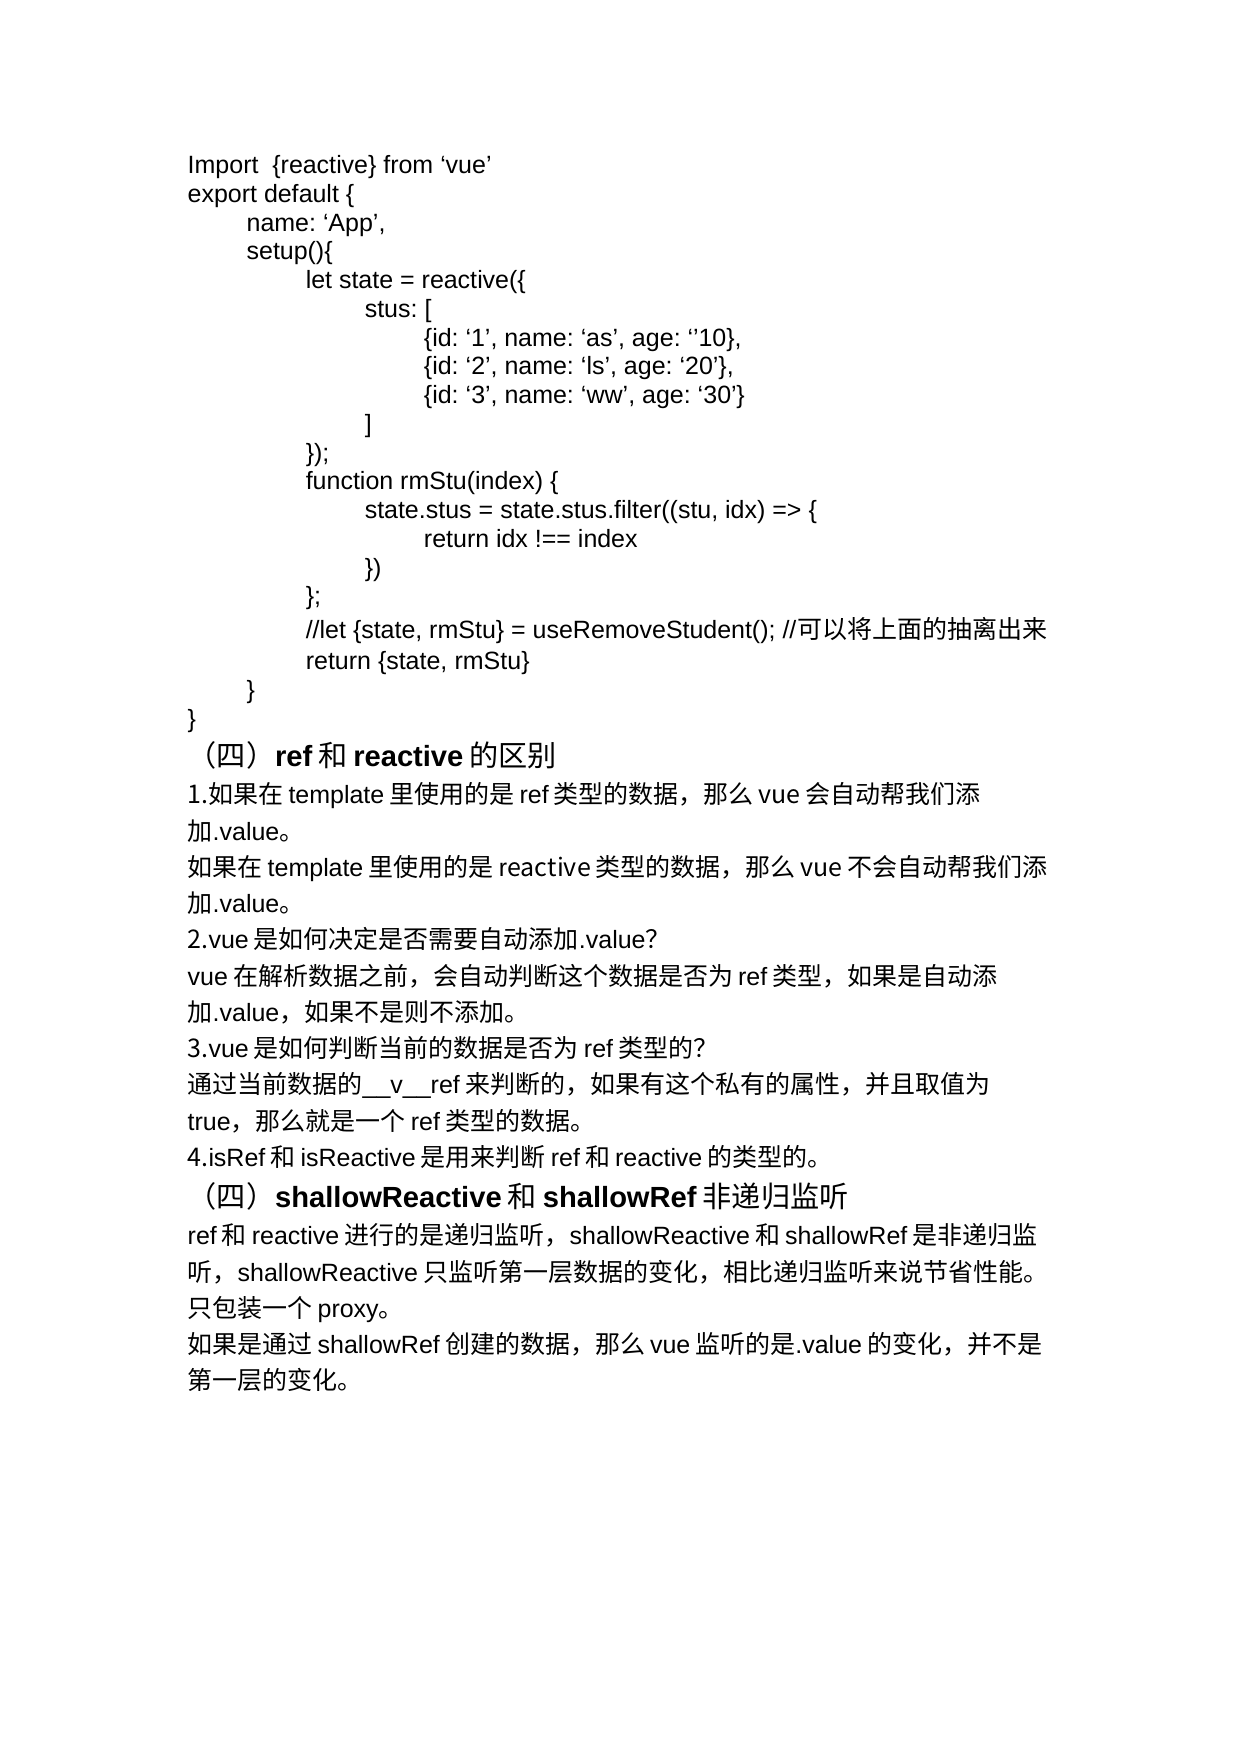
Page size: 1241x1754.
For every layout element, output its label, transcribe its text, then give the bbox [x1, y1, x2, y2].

text ref和reactive进行的是递归监听，shallowReactive和shallowRef是非递归监听，shallowReactive只监听第一层数据的变化，相比递归监听来说节省性能。只包装一个proxy。 [187, 1216, 1053, 1324]
text （四）ref和reactive的区别 [187, 732, 1053, 775]
text setup(){ let state = reactive({ stus: [ {id: ‘1’, name: ‘as’, age: ‘’10}, [187, 236, 1053, 351]
text 4.isRef和isReactive是用来判断ref和reactive的类型的。 [187, 1137, 1053, 1173]
text {id: ‘2’, name: ‘ls’, age: ‘20’}, {id: ‘3’, name: ‘ww’, age: ‘30’} ] }); [187, 351, 1053, 466]
text （四）shallowReactive和shallowRef非递归监听 [187, 1173, 1053, 1216]
text 如果在template里使用的是reactive类型的数据，那么vue不会自动帮我们添加.value。 [187, 847, 1053, 920]
text //let {state, rmStu} = useRemoveStudent(); //可以将上面的抽离出来 [187, 610, 1053, 646]
text 通过当前数据的__v__ref来判断的，如果有这个私有的属性，并且取值为true，那么就是一个ref类型的数据。 [187, 1065, 1053, 1137]
text function rmStu(index) { state.stus = state.stus.filter((stu, idx) => { return idx !== index }) }; [187, 466, 1053, 610]
text 1.如果在template里使用的是ref类型的数据，那么vue会自动帮我们添加.value。 [187, 775, 1053, 847]
text export default { name: ‘App’, [187, 179, 1053, 236]
text Import {reactive} from ‘vue’ [187, 150, 1053, 179]
text 3.vue是如何判断当前的数据是否为ref类型的？ [187, 1028, 1053, 1065]
text vue在解析数据之前，会自动判断这个数据是否为ref类型，如果是自动添加.value，如果不是则不添加。 [187, 956, 1053, 1028]
text 如果是通过shallowRef创建的数据，那么vue监听的是.value的变化，并不是第一层的变化。 [187, 1324, 1053, 1397]
text return {state, rmStu} } } [187, 646, 1053, 732]
text 2.vue是如何决定是否需要自动添加.value？ [187, 920, 1053, 956]
